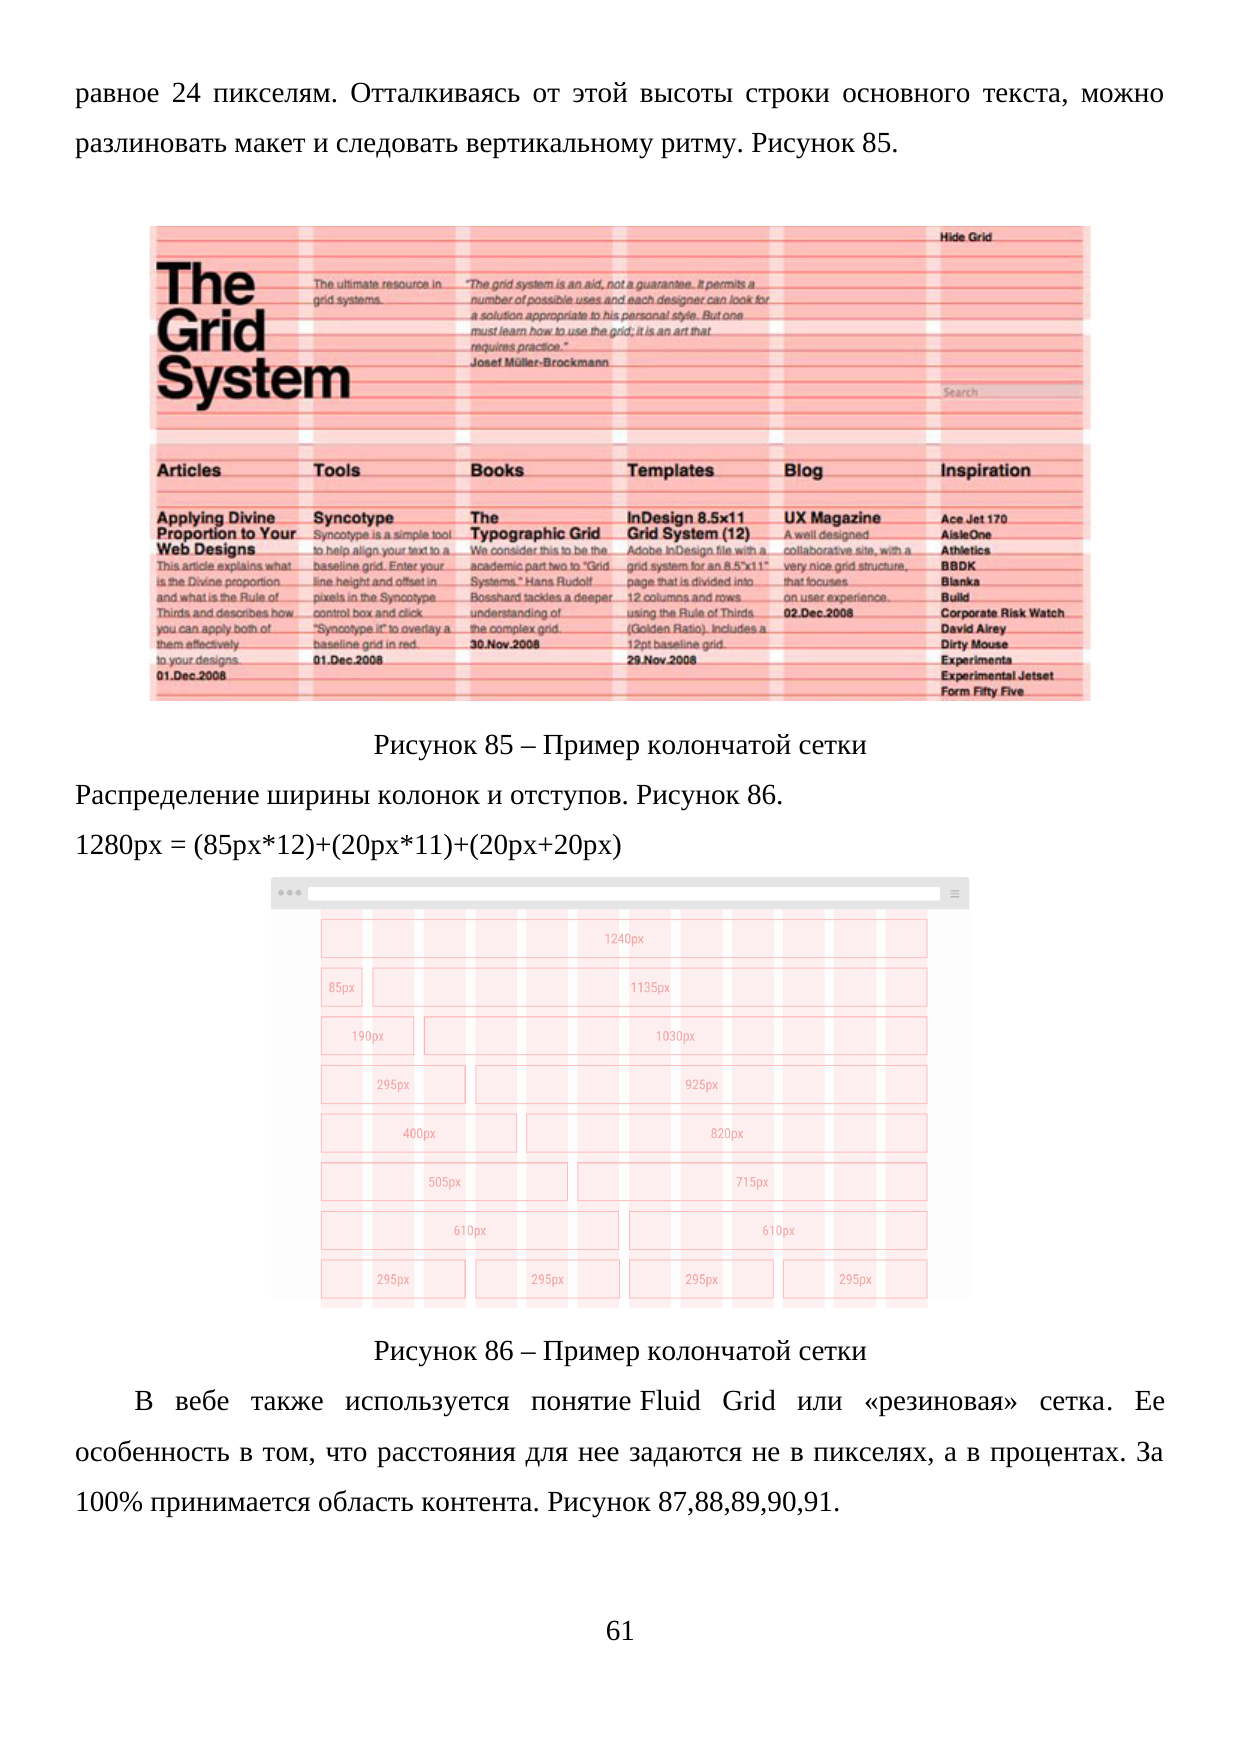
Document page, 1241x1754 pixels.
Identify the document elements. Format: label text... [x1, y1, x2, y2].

text В вебе также используется понятие Fluid Grid или «резиновая» сетка. Ее особенность в том, что расстояния для нее задаются не в пикселях, а в процентах. За 100% принимается область контента. Рисунок 87,88,89,90,91. [75, 1383, 1165, 1434]
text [75, 75, 1165, 159]
text 1280px = (85px*12)+(20px*11)+(20px+20px) [75, 827, 1165, 861]
text Рисунок 86 – Пример колончатой сетки [75, 1333, 1165, 1367]
text Рисунок 85 – Пример колончатой сетки [75, 727, 1165, 760]
picture [149, 226, 1091, 701]
text Распределение ширины колонок и отступов. Рисунок 86. [75, 777, 1165, 811]
text В вебе также используется понятие Fluid Grid или «резиновая» сетка. Ее особенность в том, что расстояния для нее задаются не в пикселях, а в процентах. За 100% принимается область контента. Рисунок 87,88,89,90,91. [75, 1467, 1165, 1518]
picture [270, 877, 970, 1308]
